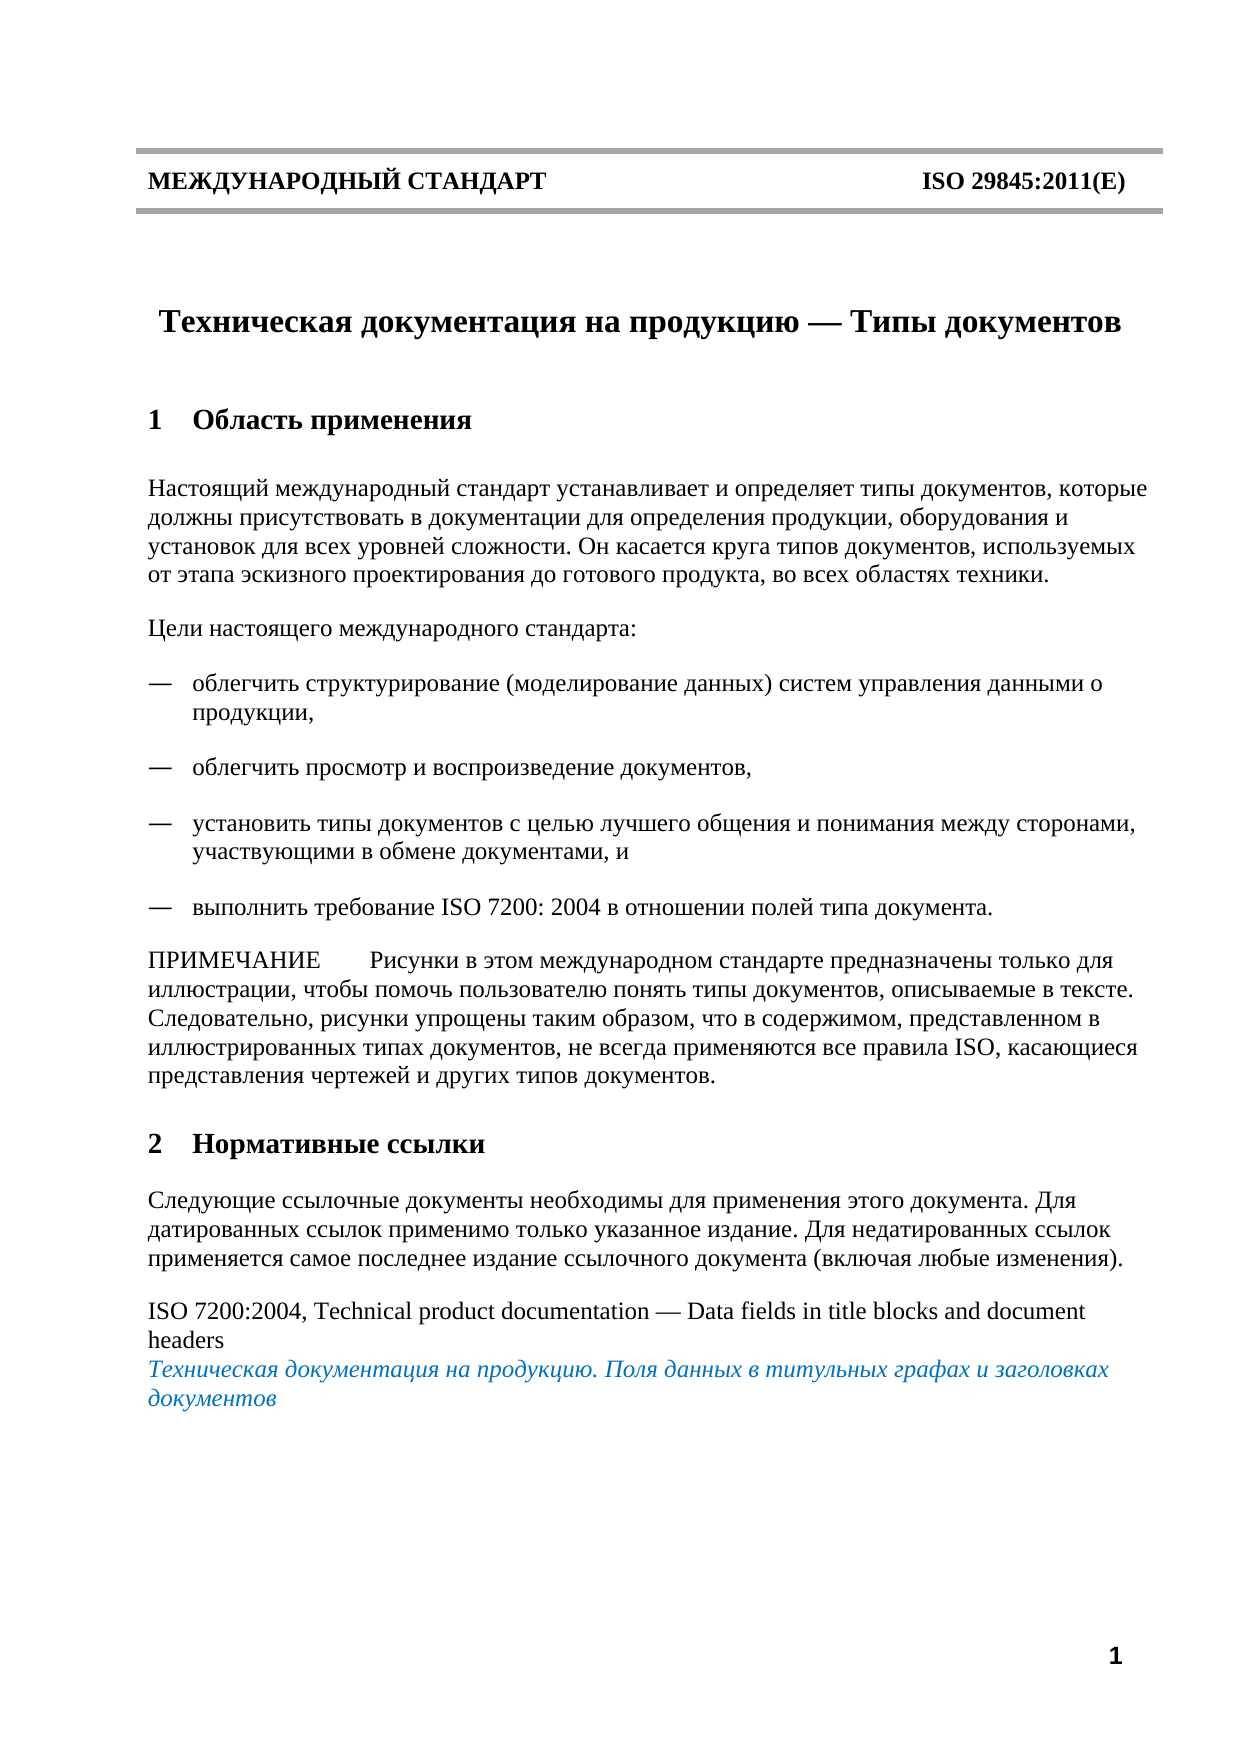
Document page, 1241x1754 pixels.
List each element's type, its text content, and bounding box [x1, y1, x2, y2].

text ISO 7200:2004, Technical product documentation — Data fields in title blocks and document headers [148, 1296, 1152, 1354]
text 1 Область применения [148, 402, 1152, 436]
text — облегчить просмотр и воспроизведение документов, [148, 751, 1152, 781]
text Техническая документация на продукцию. Поля данных в титульных графах и заголовках документов [148, 1354, 1152, 1411]
table_header МЕЖДУНАРОДНЫЙ СТАНДАРТ ISO 29845:2011(E) [136, 154, 1163, 208]
text Настоящий международный стандарт устанавливает и определяет типы документов, которые должны присутствовать в документации для определения продукции, оборудования и установок для всех уровней сложности. Он касается круга типов документов, используемых от этапа эскизного проектирования до готового продукта, во всех областях техники. [148, 473, 1152, 588]
text Цели настоящего международного стандарта: [148, 613, 1152, 642]
text Следующие ссылочные документы необходимы для применения этого документа. Для датированных ссылок применимо только указанное издание. Для недатированных ссылок применяется самое последнее издание ссылочного документа (включая любые изменения). [148, 1185, 1152, 1271]
text Техническая документация на продукцию — Типы документов [158, 301, 1152, 340]
text 2 Нормативные ссылки [148, 1127, 1152, 1160]
text 1 [148, 1641, 1122, 1670]
text — установить типы документов с целью лучшего общения и понимания между сторонами, участвующими в обмене документами, и [148, 806, 1152, 865]
text — выполнить требование ISO 7200: 2004 в отношении полей типа документа. [148, 890, 1152, 920]
text ПРИМЕЧАНИЕ Рисунки в этом международном стандарте предназначены только для иллюстрации, чтобы помочь пользователю понять типы документов, описываемые в тексте. Следовательно, рисунки упрощены таким образом, что в содержимом, представленном в иллюстрированных типах документов, не всегда применяются все правила ISO, касающиеся представления чертежей и других типов документов. [148, 945, 1152, 1089]
text — облегчить структурирование (моделирование данных) систем управления данными о продукции, [148, 667, 1152, 726]
